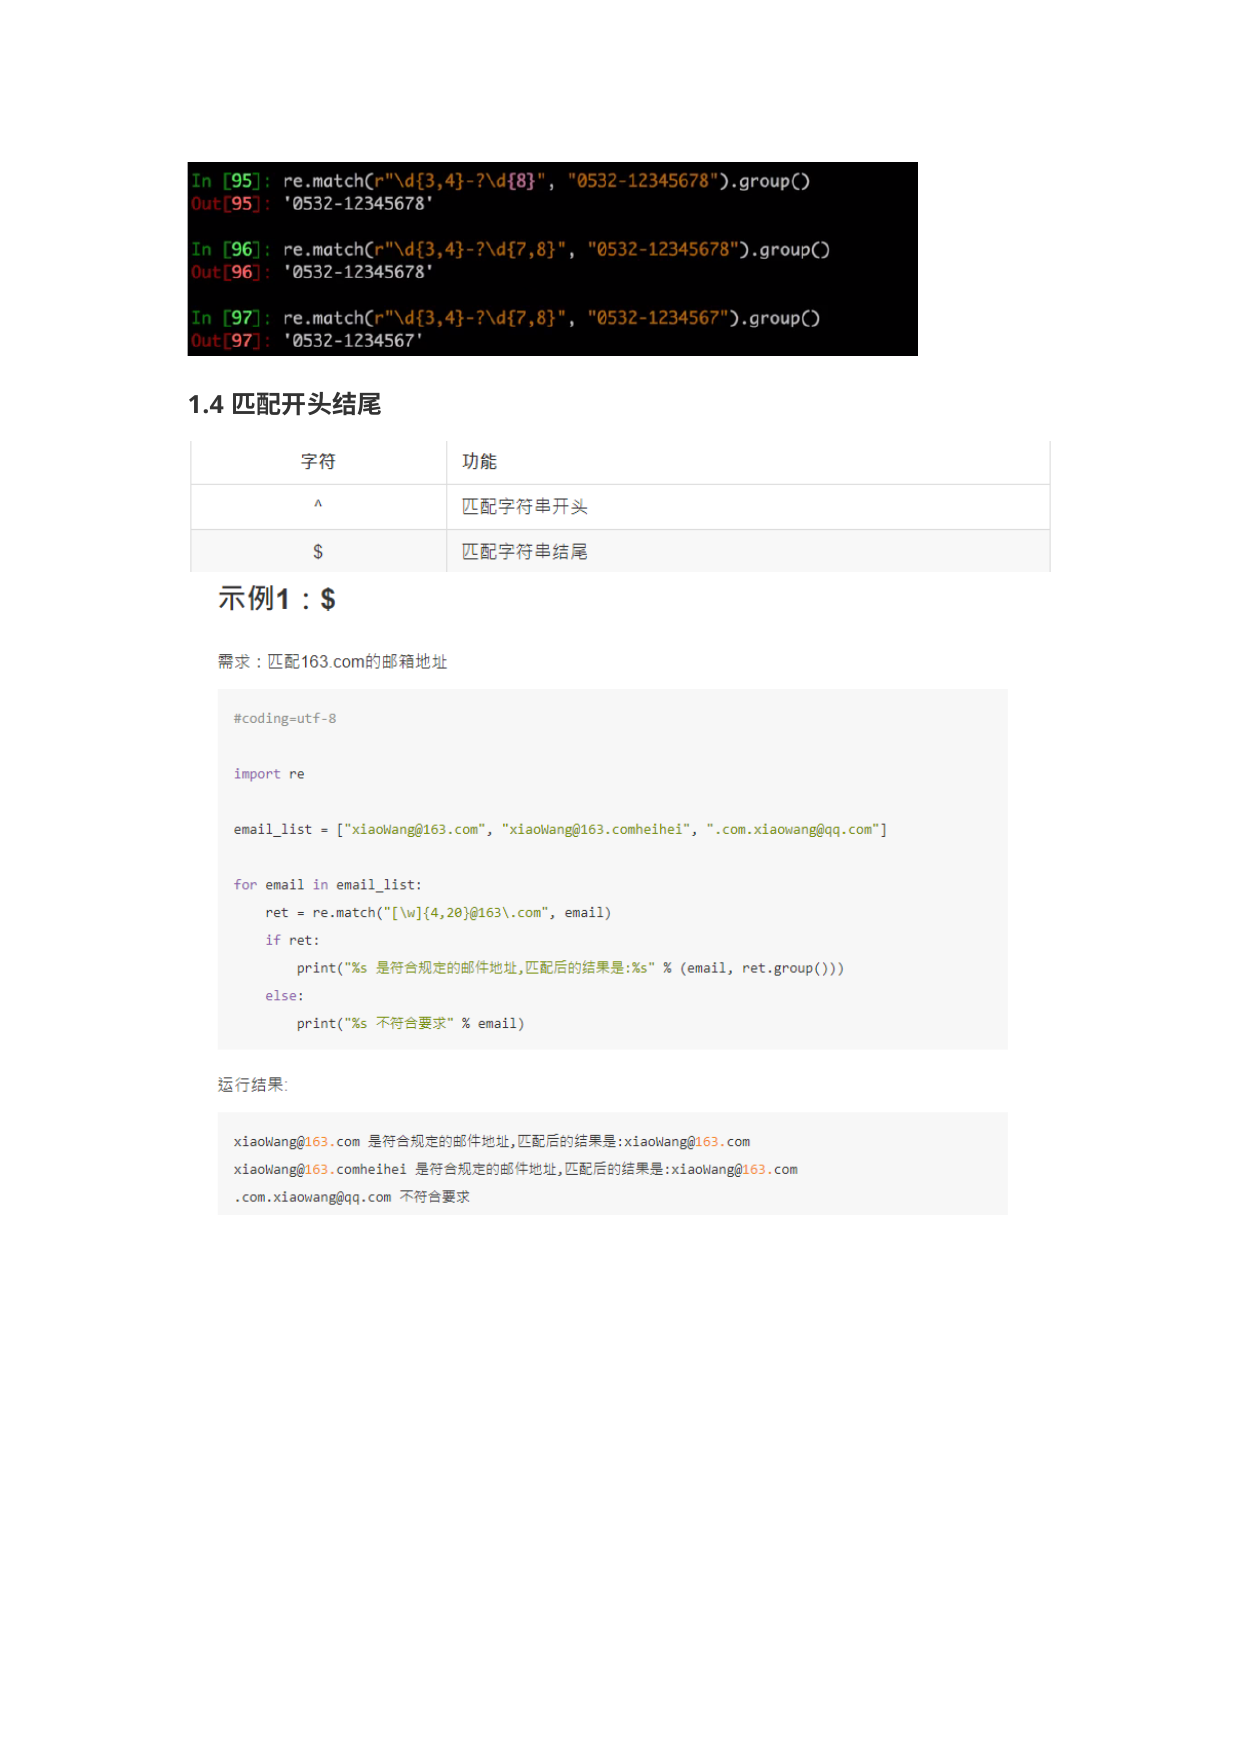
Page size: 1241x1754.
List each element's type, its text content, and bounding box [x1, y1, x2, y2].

picture [187, 162, 918, 356]
picture [187, 441, 1053, 1215]
text 1.4 匹配开头结尾 [187, 384, 1053, 421]
